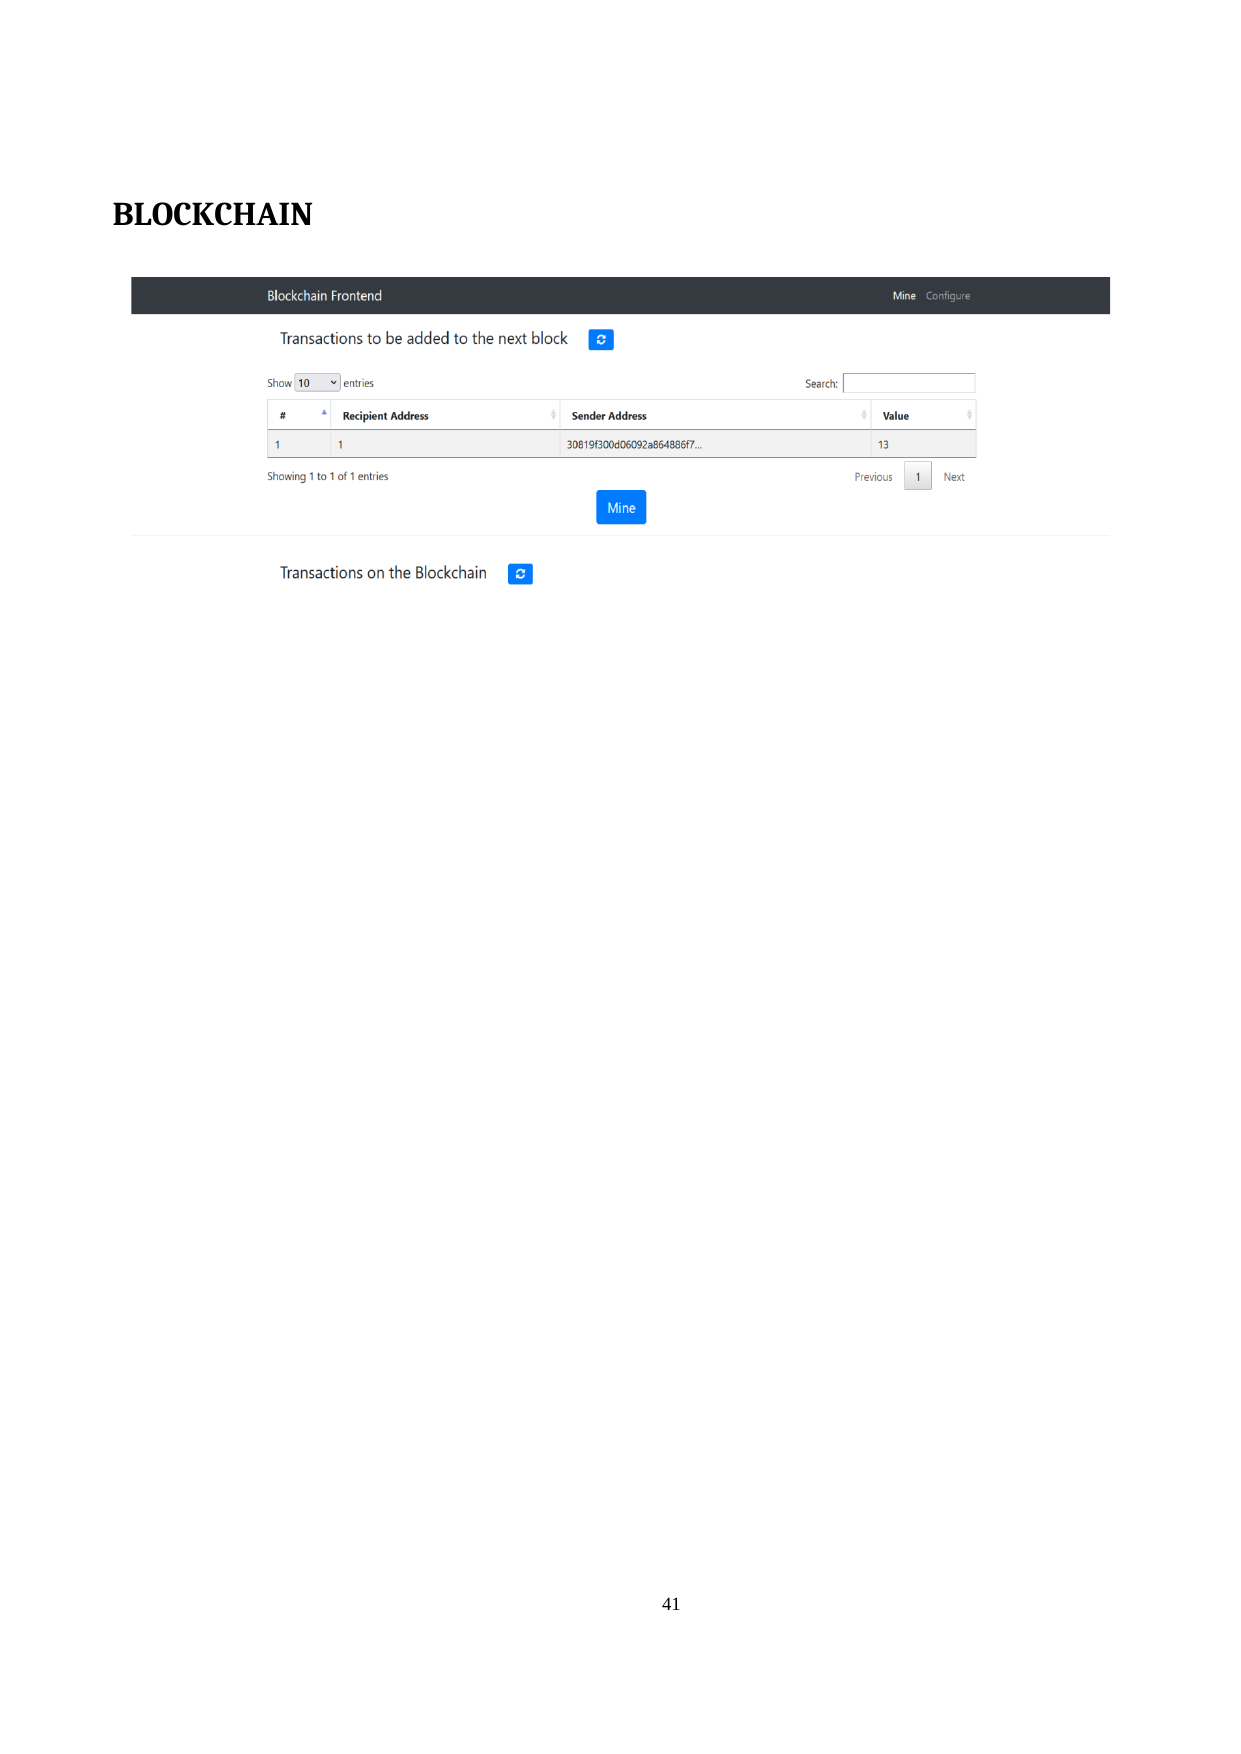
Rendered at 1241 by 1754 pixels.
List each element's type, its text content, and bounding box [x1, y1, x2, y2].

picture [131, 277, 1110, 600]
text BLOCKCHAIN [112, 196, 1211, 234]
